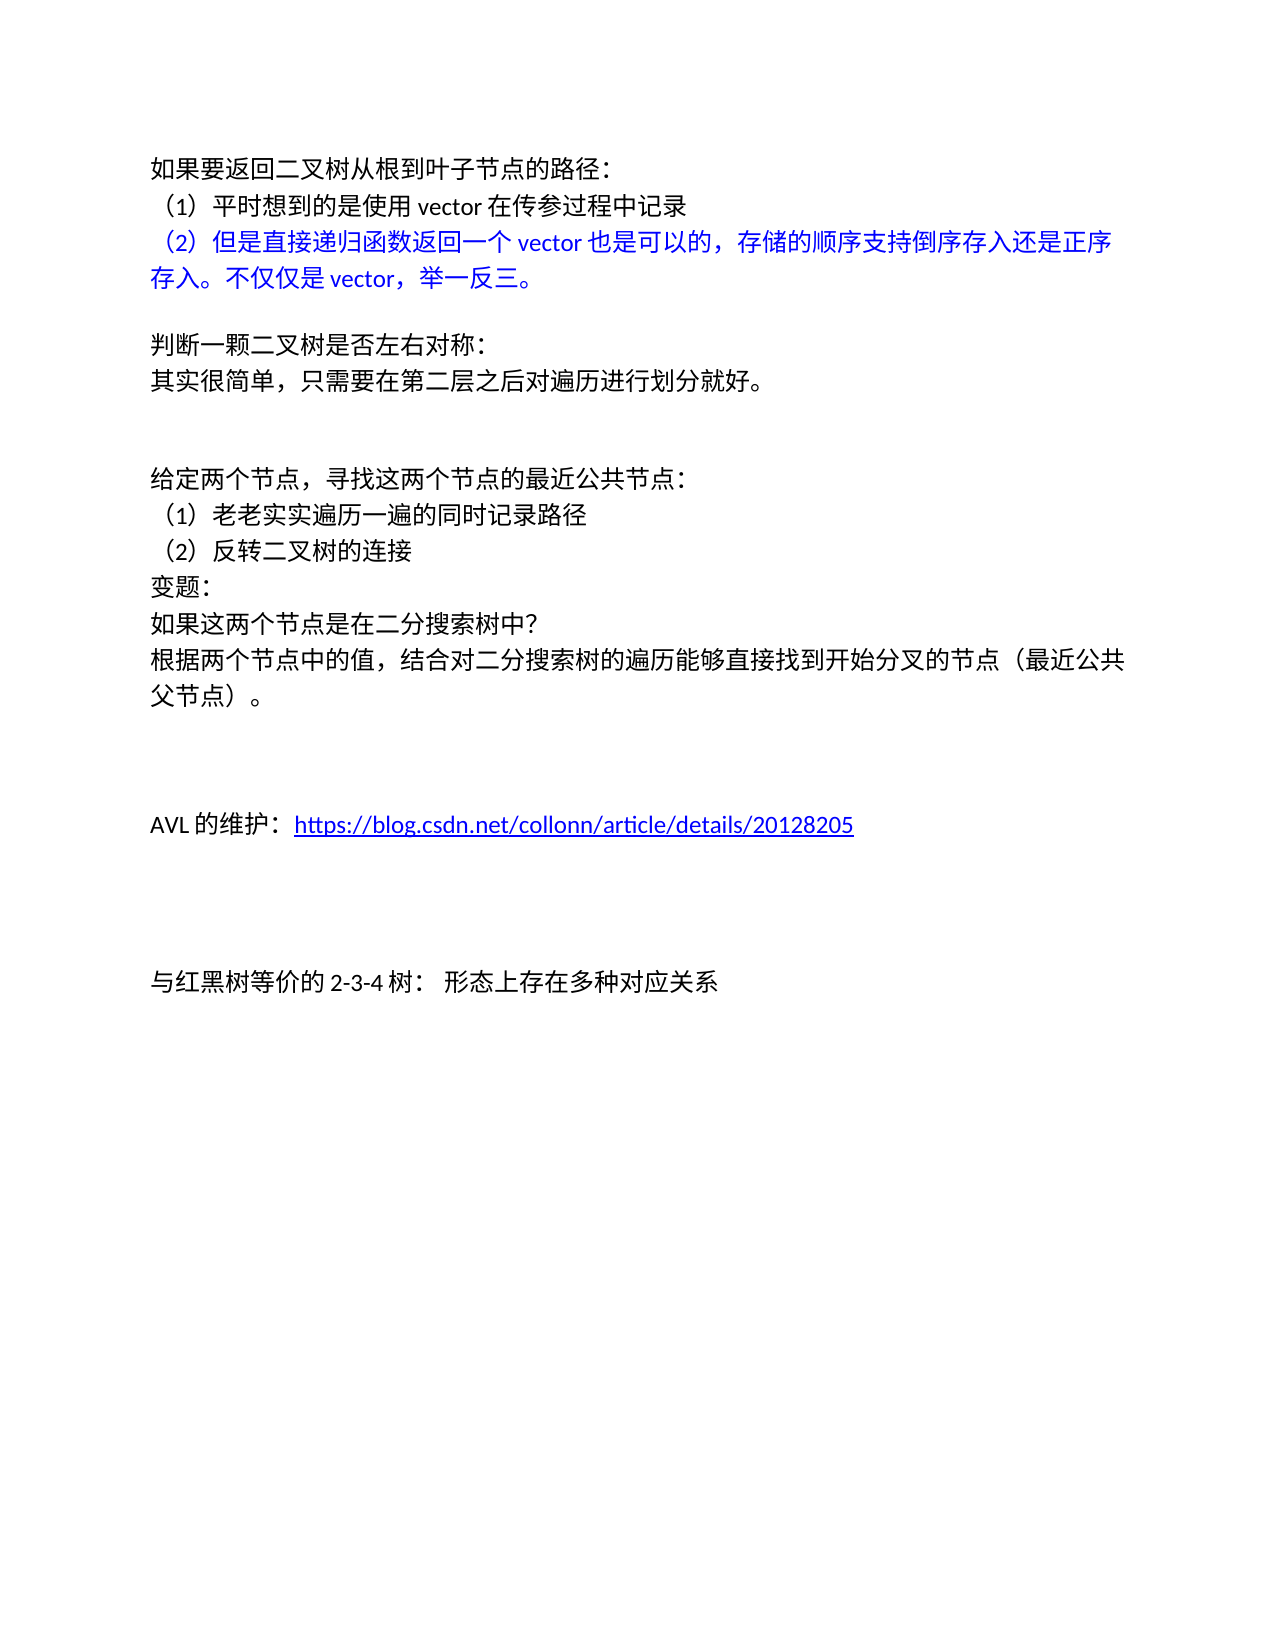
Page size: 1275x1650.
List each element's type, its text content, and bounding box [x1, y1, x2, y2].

list 平时想到的是使用vector在传参过程中记录 [150, 186, 1125, 222]
list 老老实实遍历一遍的同时记录路径 [150, 495, 1125, 532]
text 根据两个节点中的值，结合对二分搜索树的遍历能够直接找到开始分叉的节点（最近公共父节点）。 [150, 640, 1125, 713]
text 其实很简单，只需要在第二层之后对遍历进行划分就好。 [150, 362, 1125, 398]
text 如果要返回二叉树从根到叶子节点的路径： [150, 150, 1125, 186]
text 如果这两个节点是在二分搜索树中？ [150, 604, 1125, 640]
text 给定两个节点，寻找这两个节点的最近公共节点： [150, 459, 1125, 495]
text 与红黑树等价的2-3-4树： 形态上存在多种对应关系 [150, 963, 1125, 999]
text 判断一颗二叉树是否左右对称： [150, 326, 1125, 362]
list 反转二叉树的连接 [150, 532, 1125, 568]
text 变题： [150, 568, 1125, 604]
list 但是直接递归函数返回一个vector也是可以的，存储的顺序支持倒序存入还是正序存入。不仅仅是vector，举一反三。 [150, 222, 1125, 295]
text AVL的维护：https://blog.csdn.net/collonn/article/details/20128205 [150, 804, 1125, 841]
